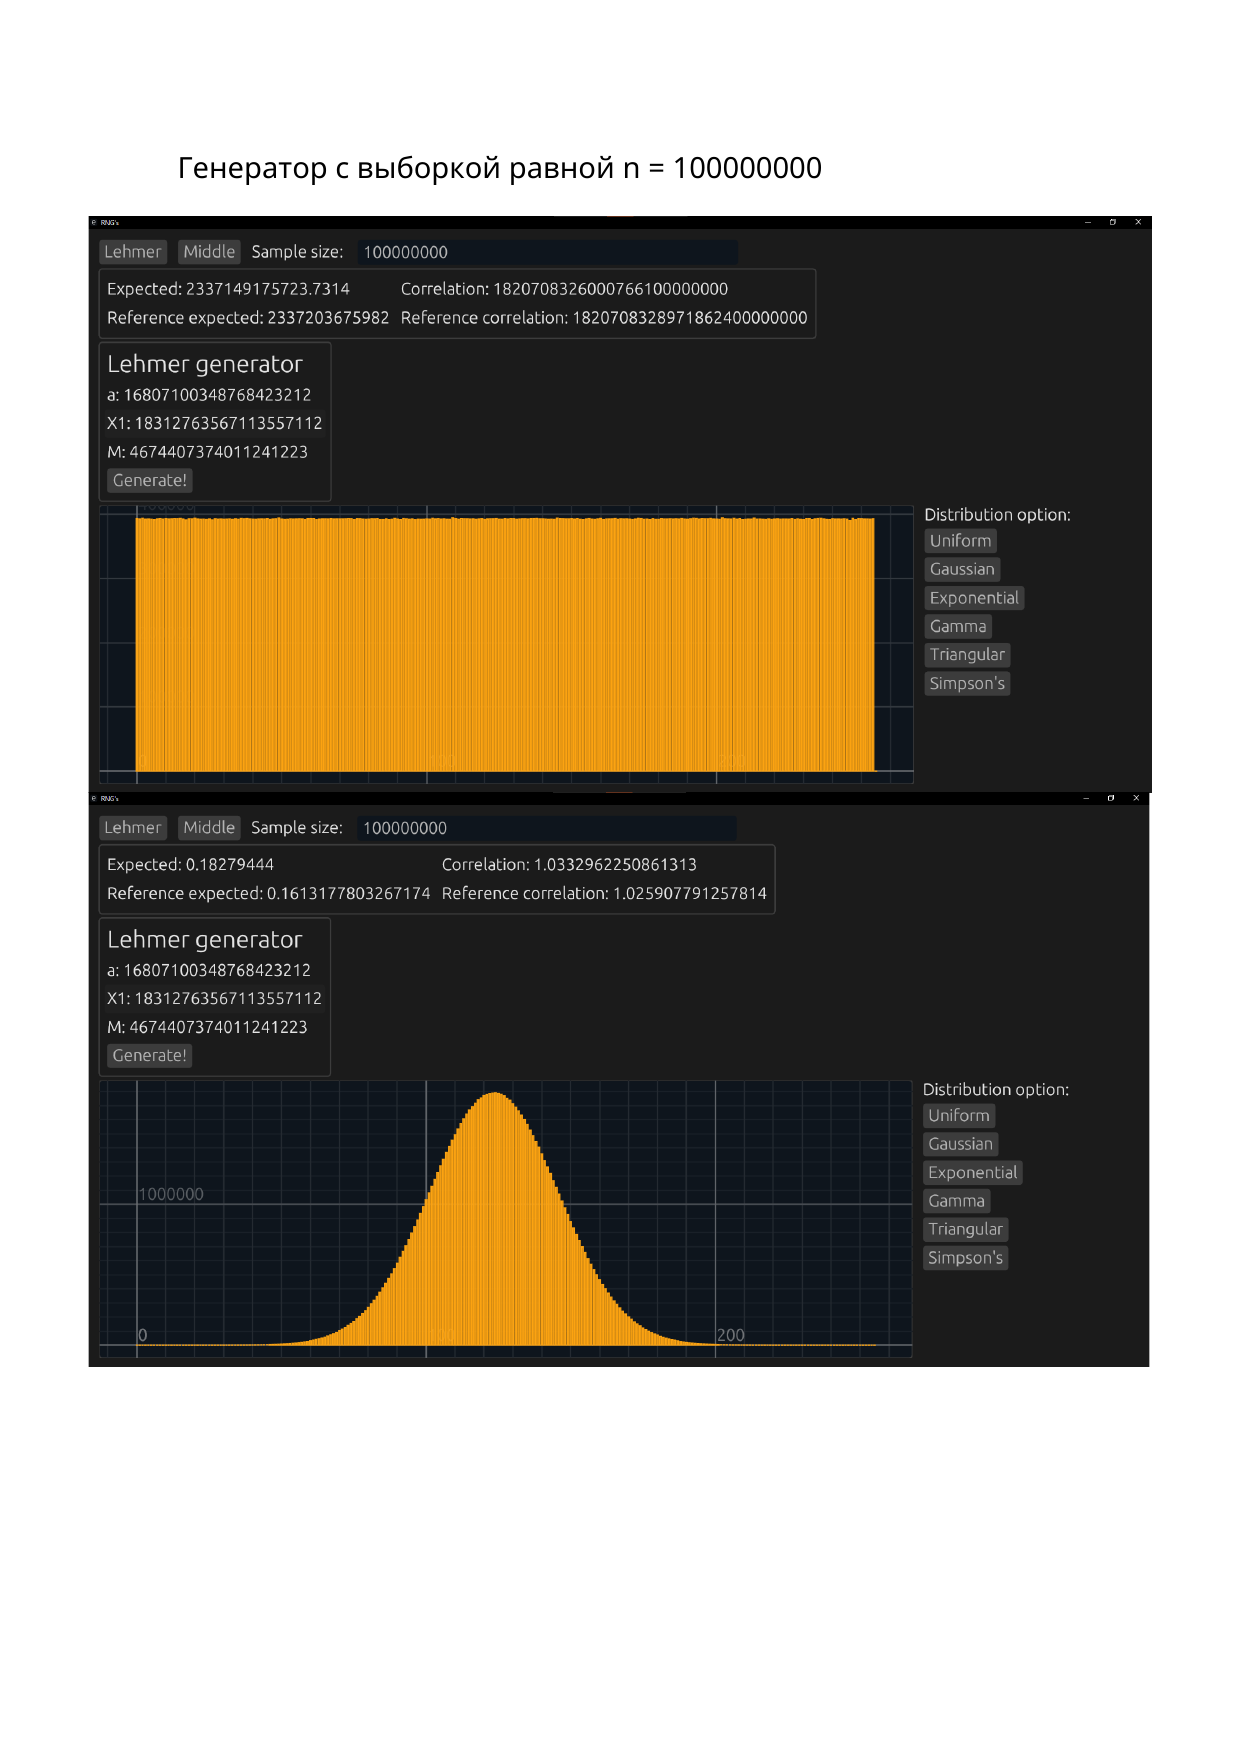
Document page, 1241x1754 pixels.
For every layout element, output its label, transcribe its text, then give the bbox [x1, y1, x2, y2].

picture [88, 216, 1152, 1367]
text Генератор с выборкой равной n = 100000000 [177, 147, 1152, 187]
